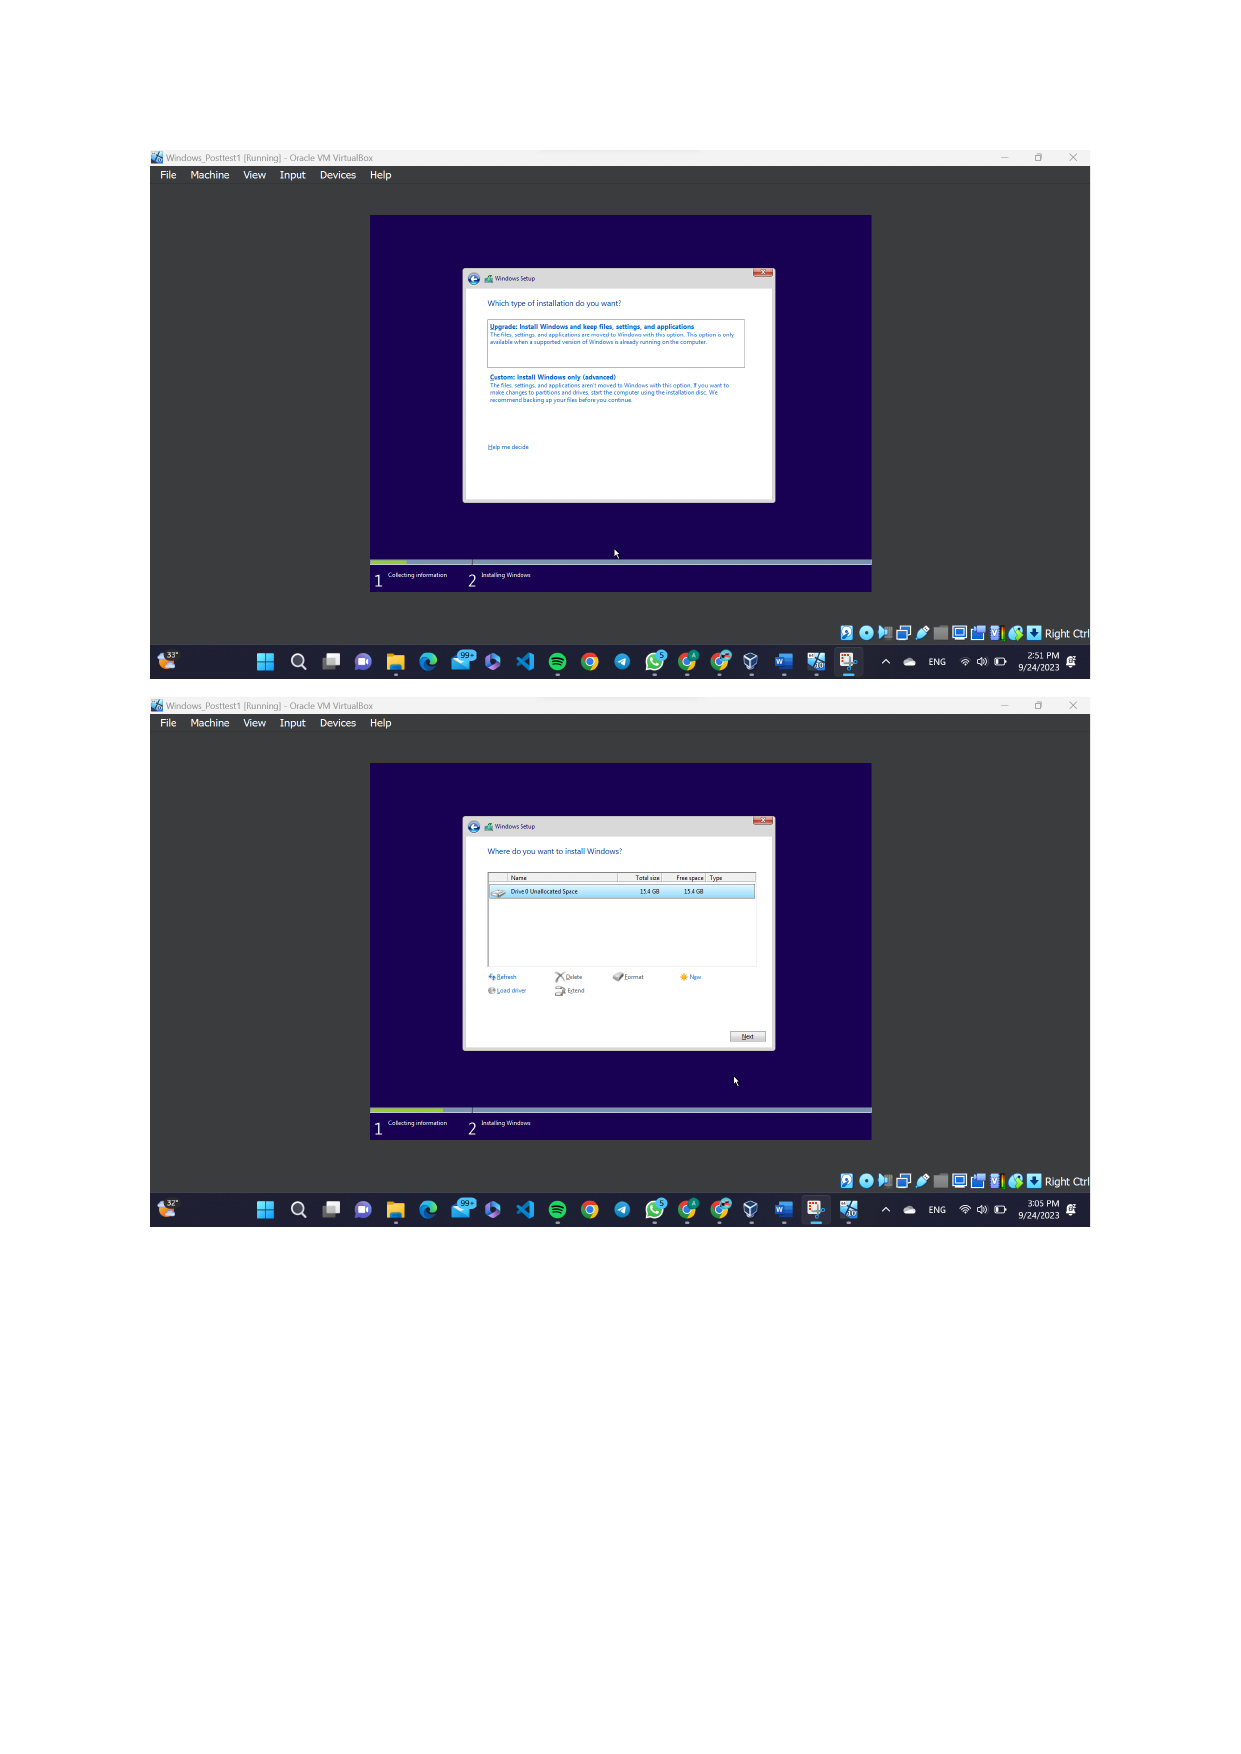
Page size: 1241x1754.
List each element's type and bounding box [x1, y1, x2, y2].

picture [150, 697, 1091, 1227]
picture [150, 150, 1091, 679]
